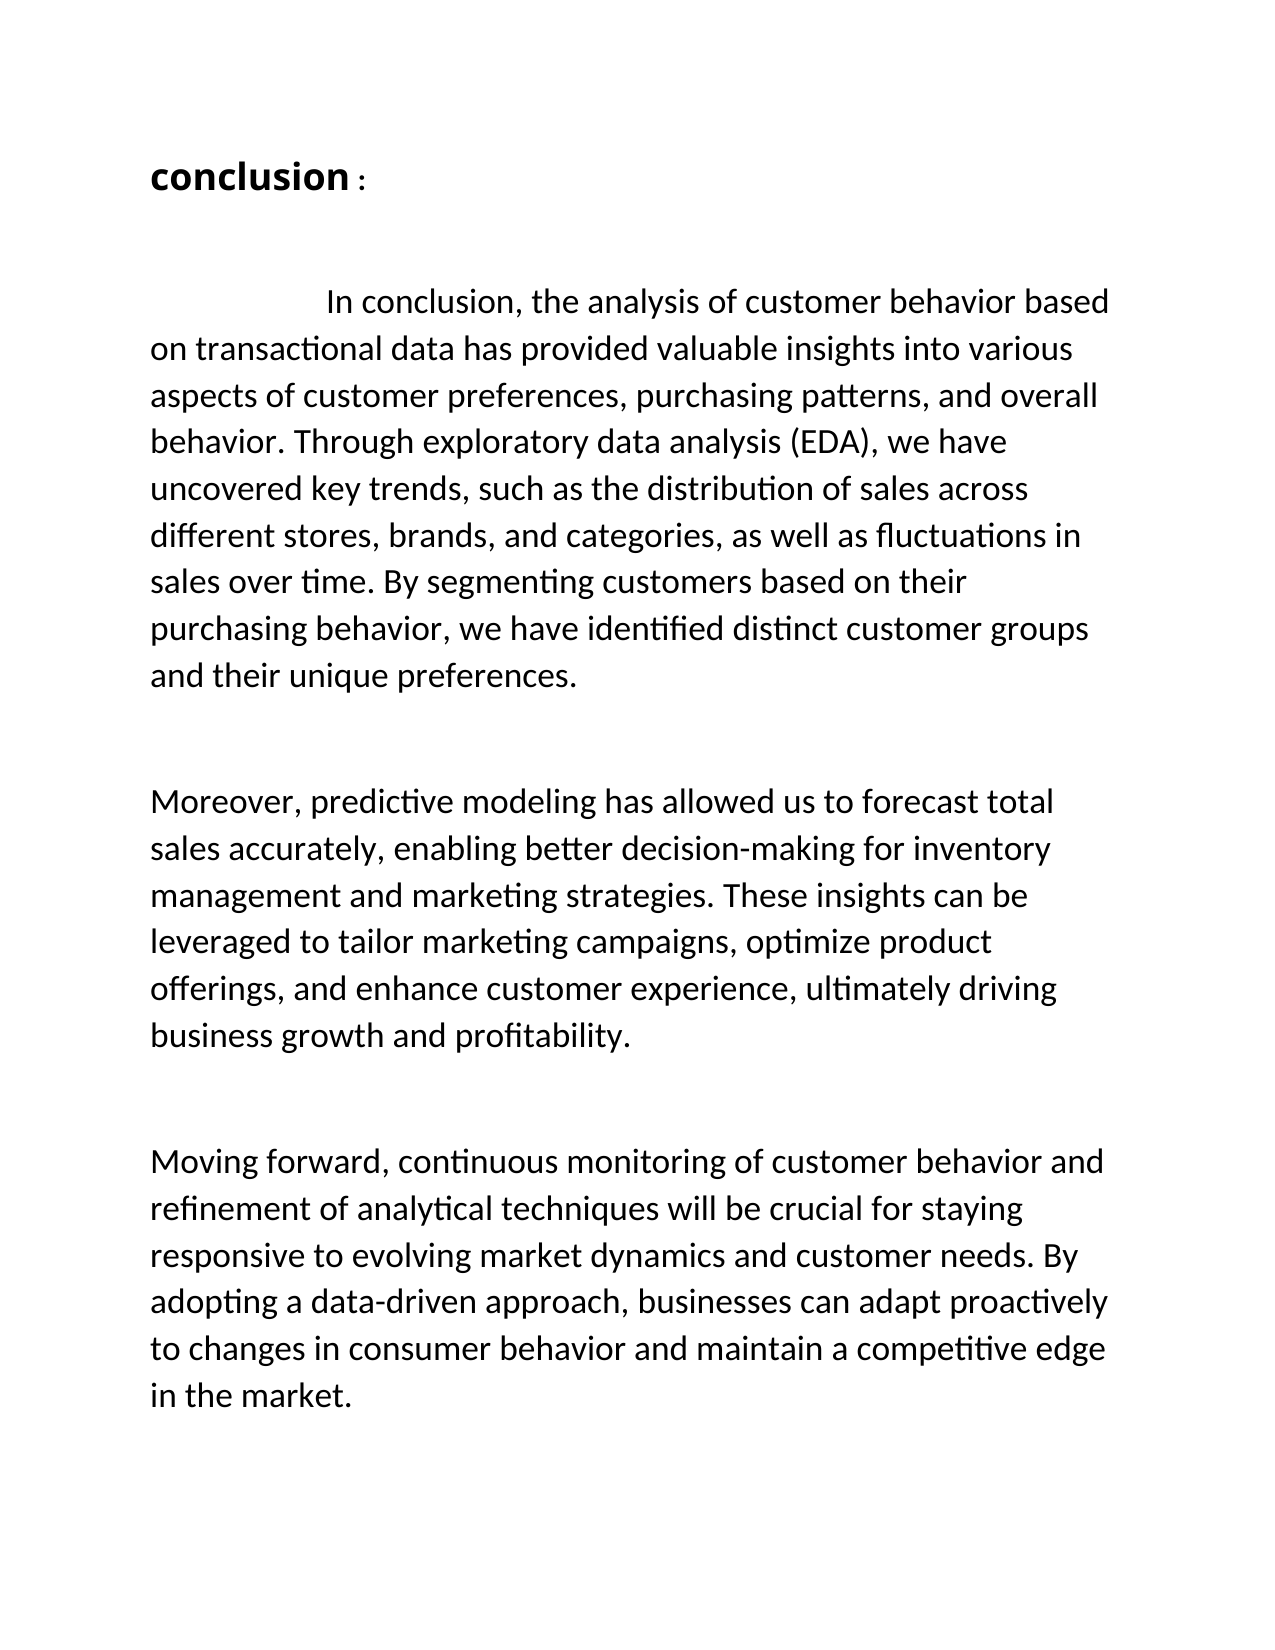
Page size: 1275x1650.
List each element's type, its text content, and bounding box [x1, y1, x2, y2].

text In conclusion, the analysis of customer behavior based on transactional data has provided valuable insights into various aspects of customer preferences, purchasing patterns, and overall behavior. Through exploratory data analysis (EDA), we have uncovered key trends, such as the distribution of sales across different stores, brands, and categories, as well as fluctuations in sales over time. By segmenting customers based on their purchasing behavior, we have identified distinct customer groups and their unique preferences. [150, 279, 1125, 696]
text Moving forward, continuous monitoring of customer behavior and refinement of analytical techniques will be crucial for staying responsive to evolving market dynamics and customer needs. By adopting a data-driven approach, businesses can adapt proactively to changes in consumer behavior and maintain a competitive edge in the market. [150, 1139, 1125, 1416]
text Moreover, predictive modeling has allowed us to forecast total sales accurately, enabling better decision-making for inventory management and marketing strategies. These insights can be leveraged to tailor marketing campaigns, optimize product offerings, and enhance customer experience, ultimately driving business growth and profitability. [150, 779, 1125, 1056]
text conclusion : [150, 150, 1125, 201]
